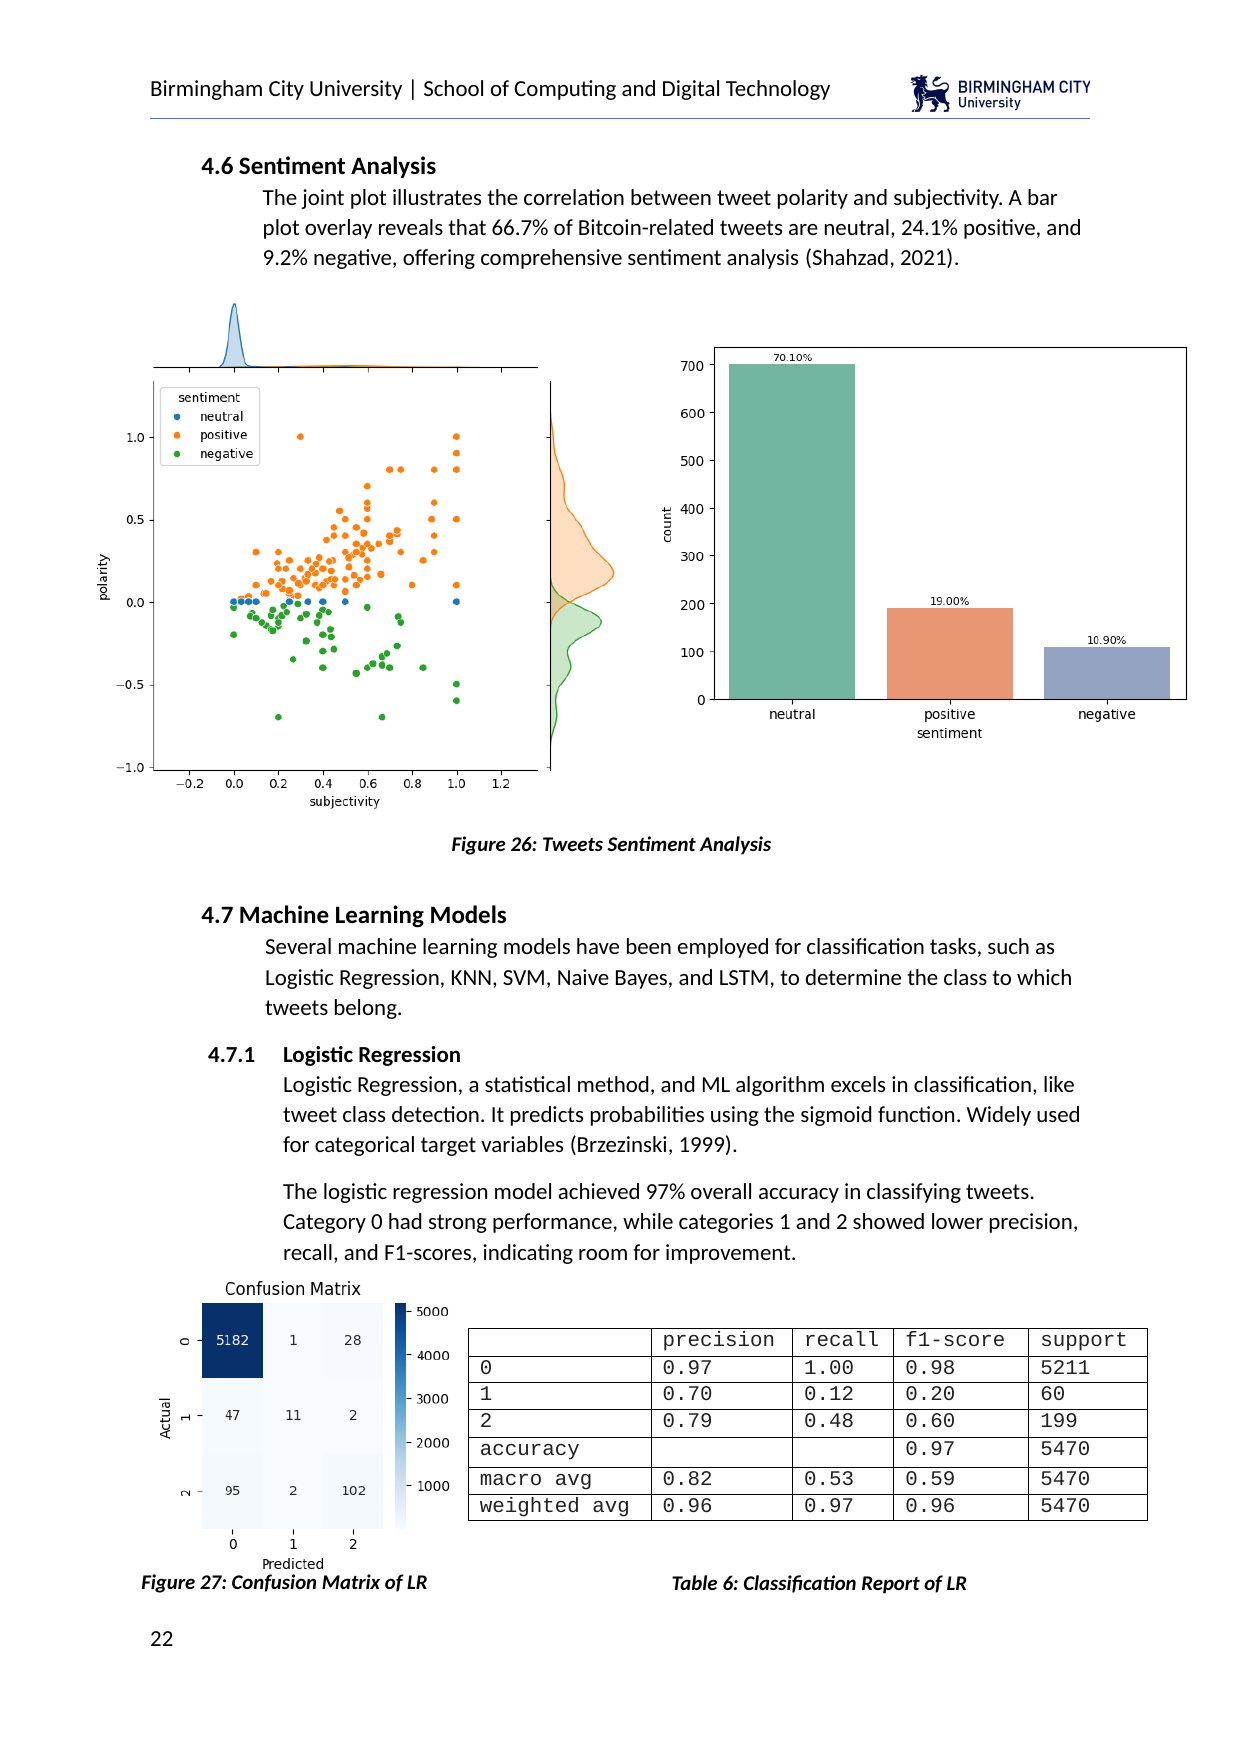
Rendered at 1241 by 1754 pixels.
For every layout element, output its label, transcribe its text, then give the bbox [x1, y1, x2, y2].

picture [88, 291, 624, 817]
table_cell 0.98 [894, 1357, 1028, 1382]
table_cell 0.59 [894, 1468, 1028, 1494]
table_cell accuracy [469, 1438, 651, 1467]
text Table 6: Classification Report of LR [671, 1570, 969, 1596]
table_header precision [652, 1329, 792, 1356]
text The logistic regression model achieved 97% overall accuracy in classifying tweets. Category 0 had strong performance, while categories 1 and 2 showed lower precision, recall, and F1-scores, indicating room for improvement. [283, 1177, 1090, 1266]
table_cell 0.70 [652, 1383, 792, 1409]
table_cell 0 [469, 1357, 651, 1382]
table_cell 1 [469, 1383, 651, 1409]
table_cell 60 [1029, 1383, 1147, 1409]
table_cell 0.82 [652, 1468, 792, 1494]
table_header recall [793, 1329, 893, 1356]
picture [910, 75, 1091, 112]
subtitle Machine Learning Models [201, 899, 1090, 930]
table_cell weighted avg [469, 1495, 651, 1520]
table_cell 199 [1029, 1410, 1147, 1437]
table_cell 5211 [1029, 1357, 1147, 1382]
table_cell [652, 1438, 792, 1467]
table_cell 5470 [1029, 1495, 1147, 1520]
table_header support [1029, 1329, 1147, 1356]
table_cell 5470 [1029, 1438, 1147, 1467]
table_cell 1.00 [793, 1357, 893, 1382]
subtitle Sentiment Analysis [201, 150, 1090, 181]
subtitle Logistic Regression [208, 1040, 1090, 1068]
table_cell 0.60 [894, 1410, 1028, 1437]
table_cell [793, 1438, 893, 1467]
text Logistic Regression, a statistical method, and ML algorithm excels in classification, like tweet class detection. It predicts probabilities using the sigmoid function. Widely used for categorical target variables . [283, 1070, 1090, 1158]
table_cell 2 [469, 1410, 651, 1437]
table_cell 0.12 [793, 1383, 893, 1409]
text Several machine learning models have been employed for classification tasks, such as Logistic Regression, KNN, SVM, Naive Bayes, and LSTM, to determine the class to which tweets belong. [265, 932, 1090, 1021]
table_header f1-score [894, 1329, 1028, 1356]
table_cell 0.48 [793, 1410, 893, 1437]
table_cell 0.79 [652, 1410, 792, 1437]
table_cell 0.96 [894, 1495, 1028, 1520]
table_cell 0.20 [894, 1383, 1028, 1409]
picture [150, 1271, 459, 1580]
table_cell 0.97 [652, 1357, 792, 1382]
table_cell 5470 [1029, 1468, 1147, 1494]
table_cell 0.96 [652, 1495, 792, 1520]
table_cell 0.53 [793, 1468, 893, 1494]
table_header [469, 1329, 651, 1356]
picture [651, 338, 1194, 749]
table_cell 0.97 [894, 1438, 1028, 1467]
table_cell 0.97 [793, 1495, 893, 1520]
table_cell macro avg [469, 1468, 651, 1494]
list The joint plot illustrates the correlation between tweet polarity and subjectivity. A bar plot overlay reveals that 66.7% of Bitcoin-related tweets are neutral, 24.1% positive, and 9.2% negative, offering comprehensive sentiment analysis . [262, 183, 1090, 271]
